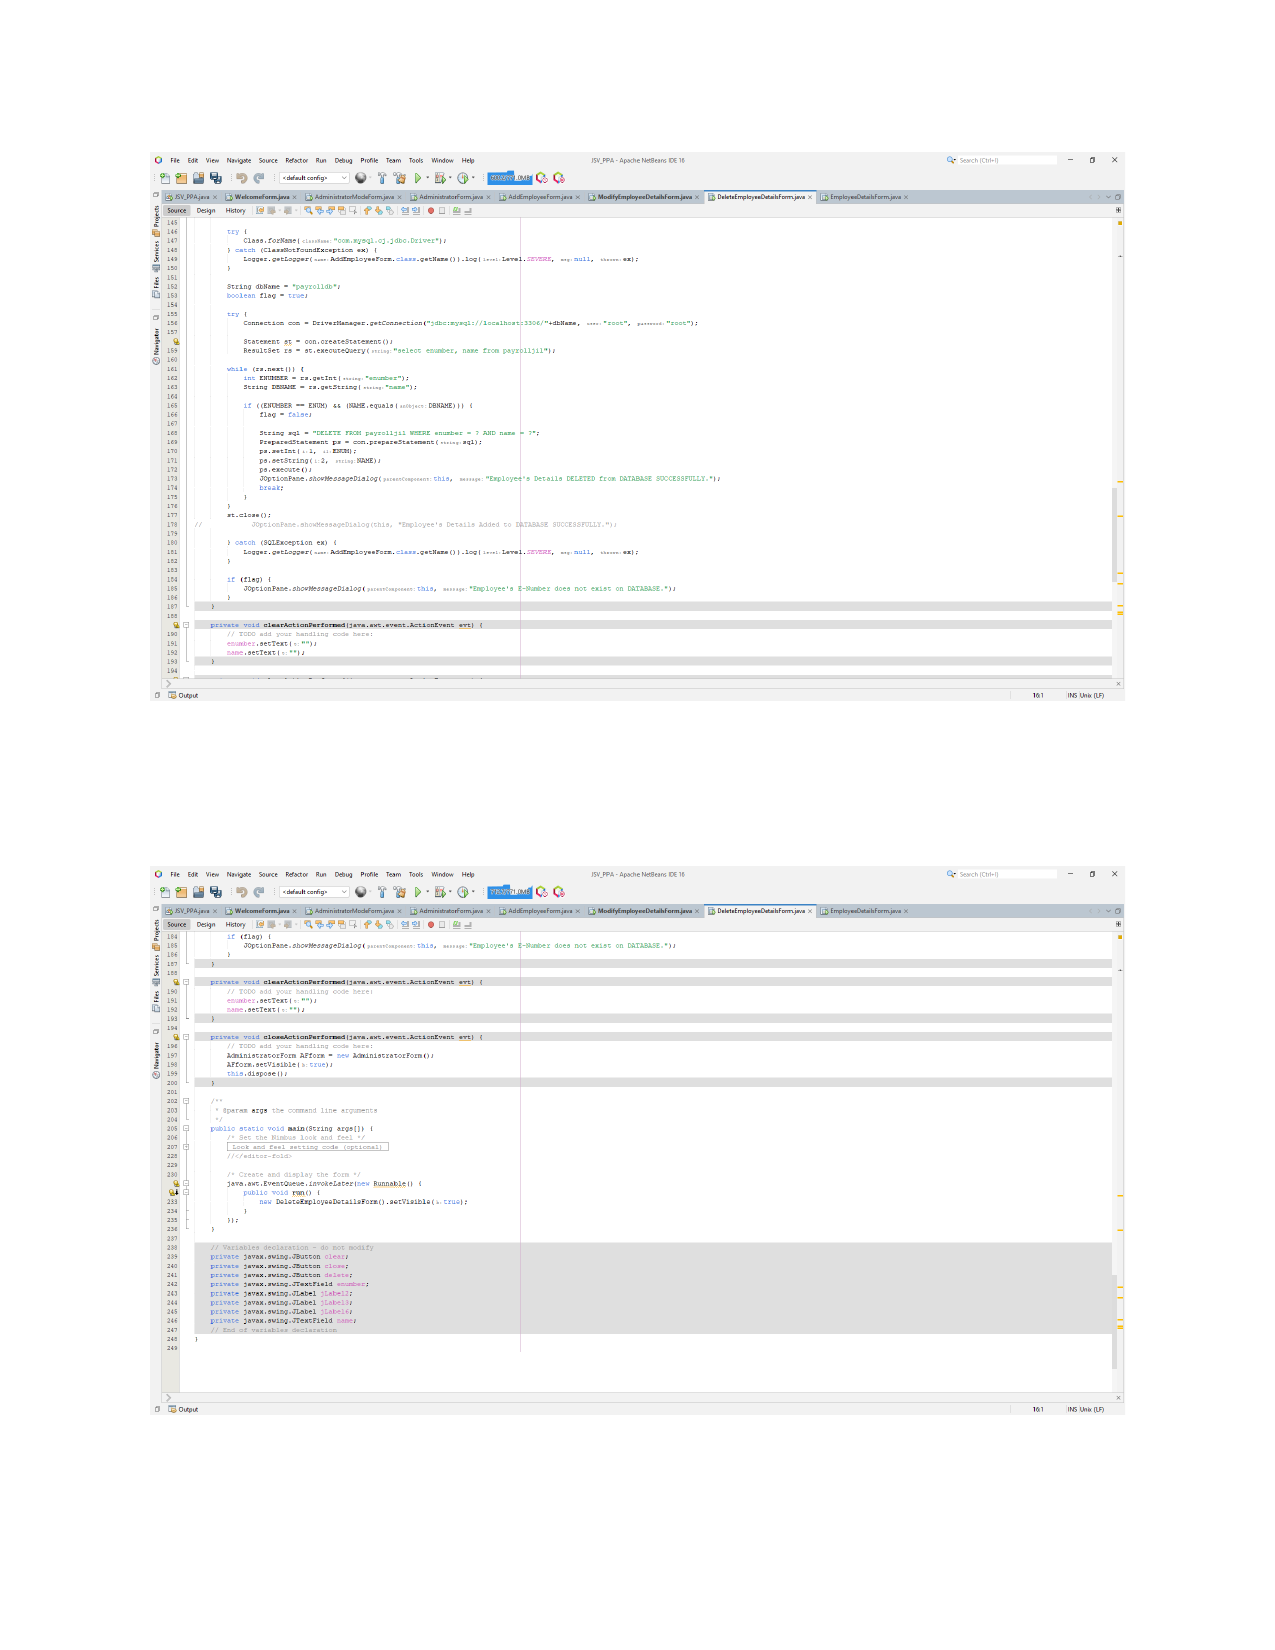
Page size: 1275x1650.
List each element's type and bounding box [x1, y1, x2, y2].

picture [150, 152, 1125, 701]
picture [150, 866, 1125, 1415]
